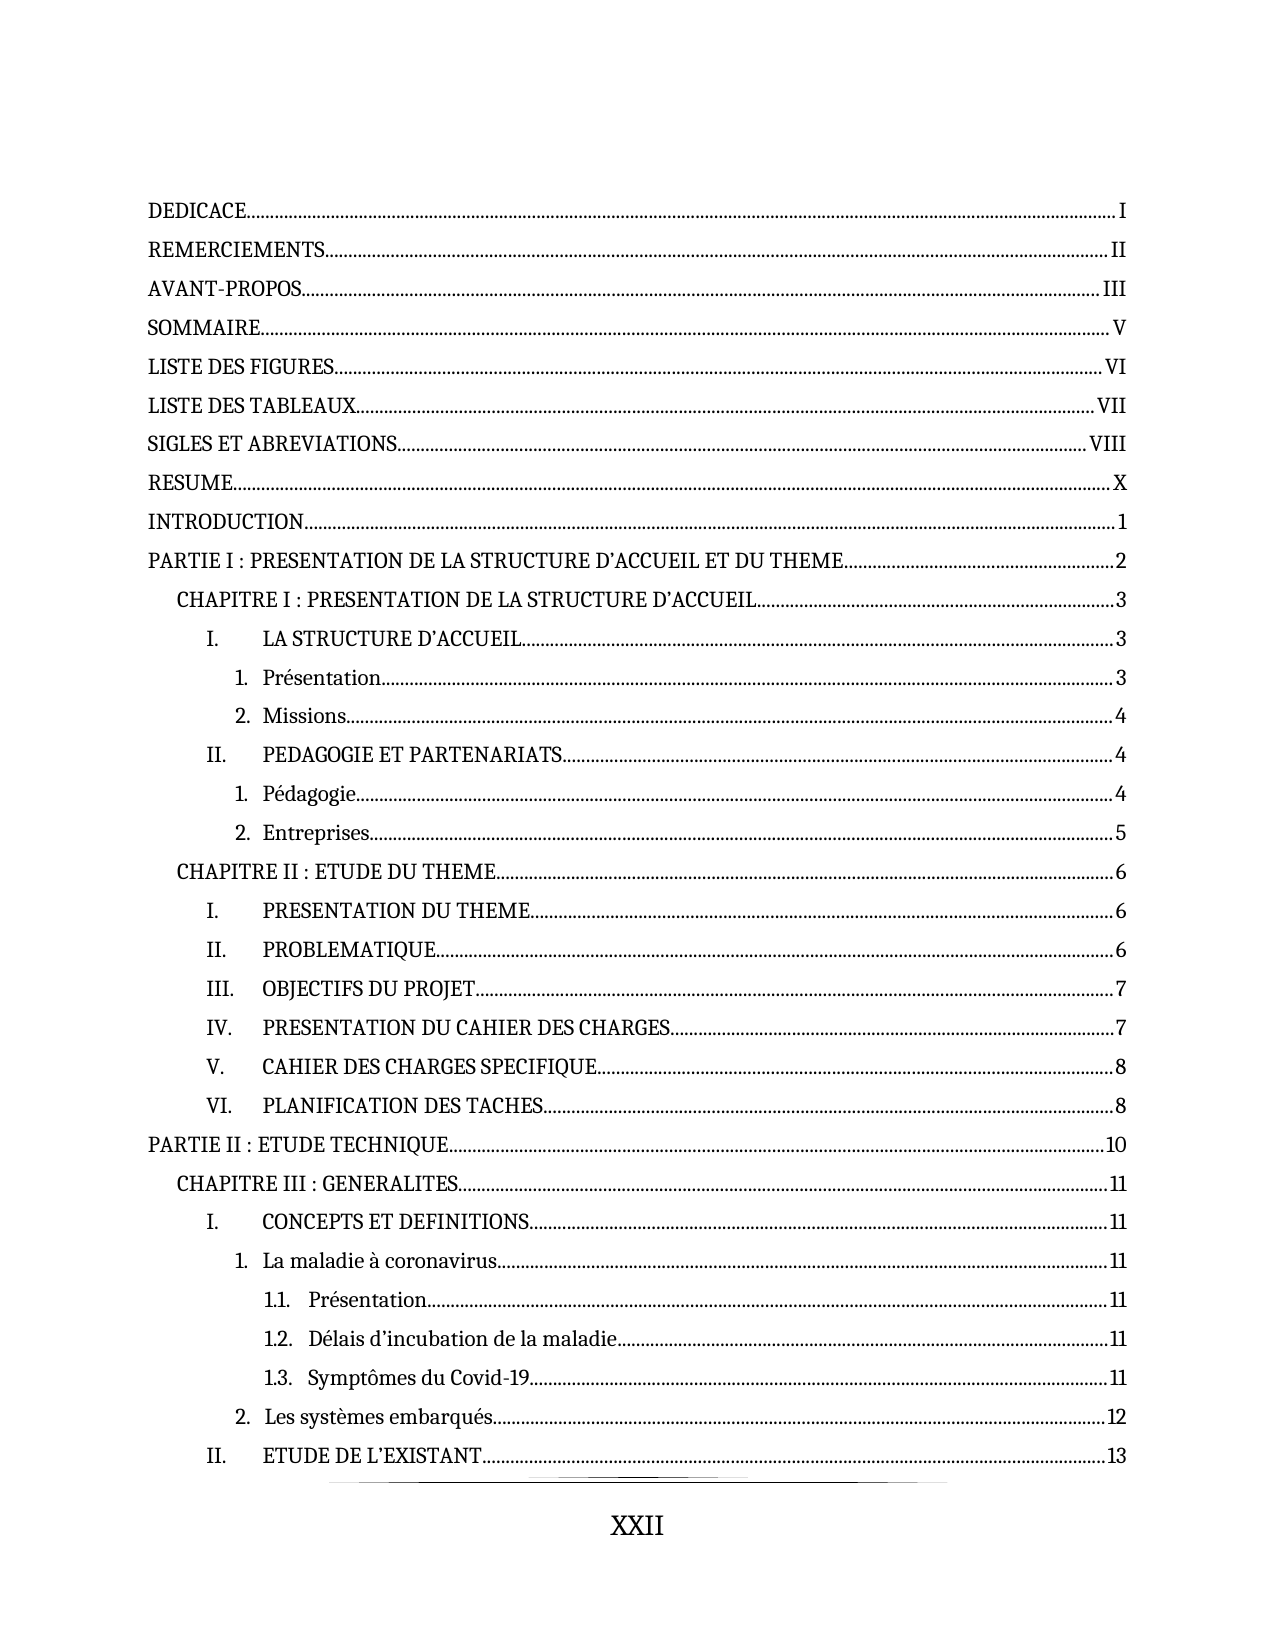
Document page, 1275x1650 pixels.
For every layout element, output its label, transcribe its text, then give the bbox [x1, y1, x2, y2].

text DEDICACE I [148, 148, 1127, 224]
text LISTE DES FIGURES VI [148, 353, 1127, 380]
text I. CONCEPTS ET DEFINITIONS 11 [206, 1209, 1127, 1236]
text IV. PRESENTATION DU CAHIER DES CHARGES 7 [206, 1014, 1127, 1041]
text CHAPITRE III : GENERALITES 11 [177, 1170, 1127, 1197]
text 1. La maladie à coronavirus 11 [235, 1248, 1127, 1274]
text V. CAHIER DES CHARGES SPECIFIQUE 8 [206, 1053, 1127, 1080]
text LISTE DES TABLEAUX VII [148, 392, 1127, 419]
text 1.2. Délais d’incubation de la maladie 11 [264, 1326, 1127, 1352]
text PARTIE II : ETUDE TECHNIQUE 10 [148, 1131, 1127, 1158]
text III. OBJECTIFS DU PROJET 7 [206, 976, 1127, 1002]
text 1. Pédagogie 4 [235, 781, 1127, 807]
text SOMMAIRE V [148, 315, 1127, 341]
text 1. Présentation 3 [235, 664, 1127, 691]
text AVANT-PROPOS III [148, 276, 1127, 302]
text 2. Les systèmes embarqués 12 [235, 1403, 1127, 1430]
text CHAPITRE II : ETUDE DU THEME 6 [177, 859, 1127, 885]
text 1.3. Symptômes du Covid-19 11 [264, 1365, 1127, 1391]
text PARTIE I : PRESENTATION DE LA STRUCTURE D’ACCUEIL ET DU THEME 2 [148, 548, 1127, 574]
text INTRODUCTION 1 [148, 509, 1127, 535]
text SIGLES ET ABREVIATIONS VIII [148, 431, 1127, 458]
text VI. PLANIFICATION DES TACHES 8 [206, 1092, 1127, 1119]
text I. PRESENTATION DU THEME 6 [206, 898, 1127, 924]
text II. PEDAGOGIE ET PARTENARIATS 4 [206, 742, 1127, 768]
text 2. Missions 4 [235, 703, 1127, 730]
text 2. Entreprises 5 [235, 820, 1127, 846]
text RESUME X [148, 470, 1127, 496]
text CHAPITRE I : PRESENTATION DE LA STRUCTURE D’ACCUEIL 3 [177, 587, 1127, 613]
text II. PROBLEMATIQUE 6 [206, 937, 1127, 963]
text II. ETUDE DE L’EXISTANT 13 [206, 1442, 1127, 1469]
text I. LA STRUCTURE D’ACCUEIL 3 [206, 626, 1127, 652]
text REMERCIEMENTS II [148, 237, 1127, 263]
text 1.1. Présentation 11 [264, 1287, 1127, 1313]
